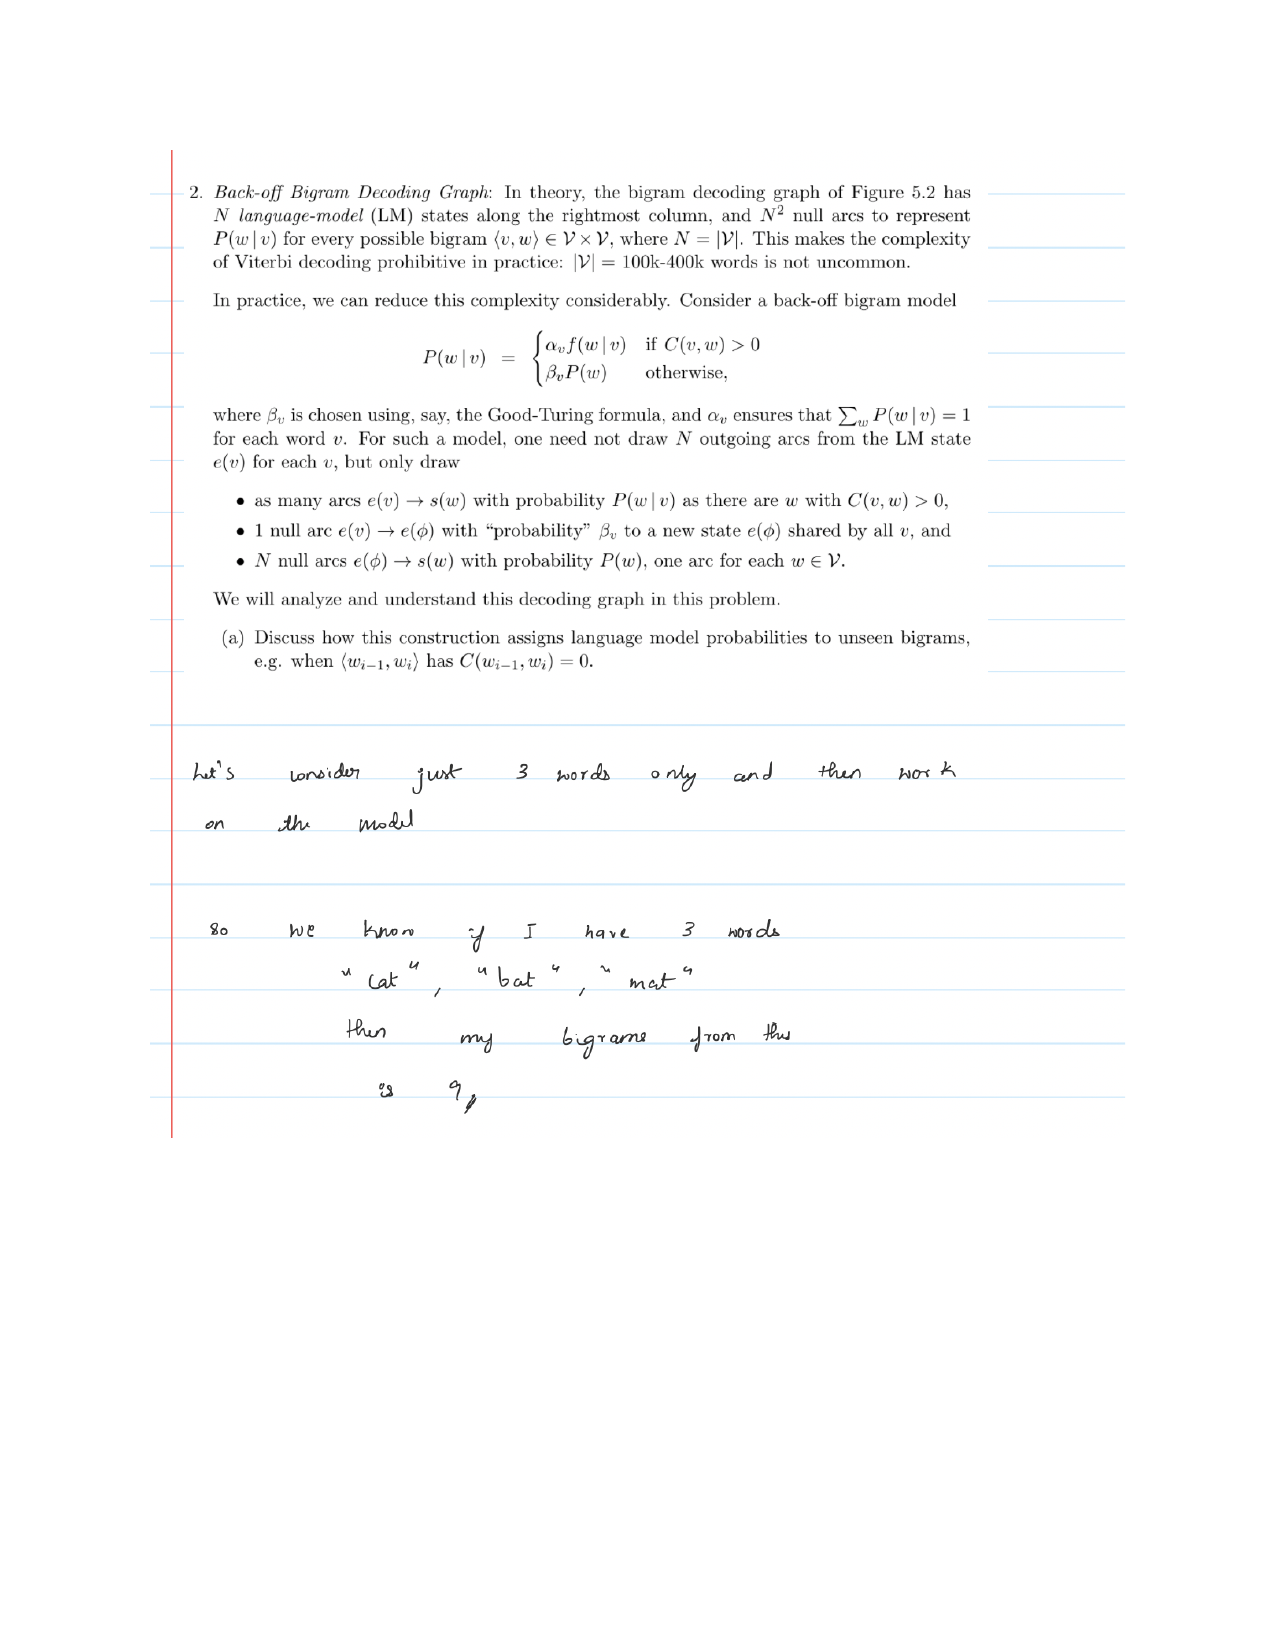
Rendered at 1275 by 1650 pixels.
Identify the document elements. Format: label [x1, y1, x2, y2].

picture [150, 150, 1125, 1138]
